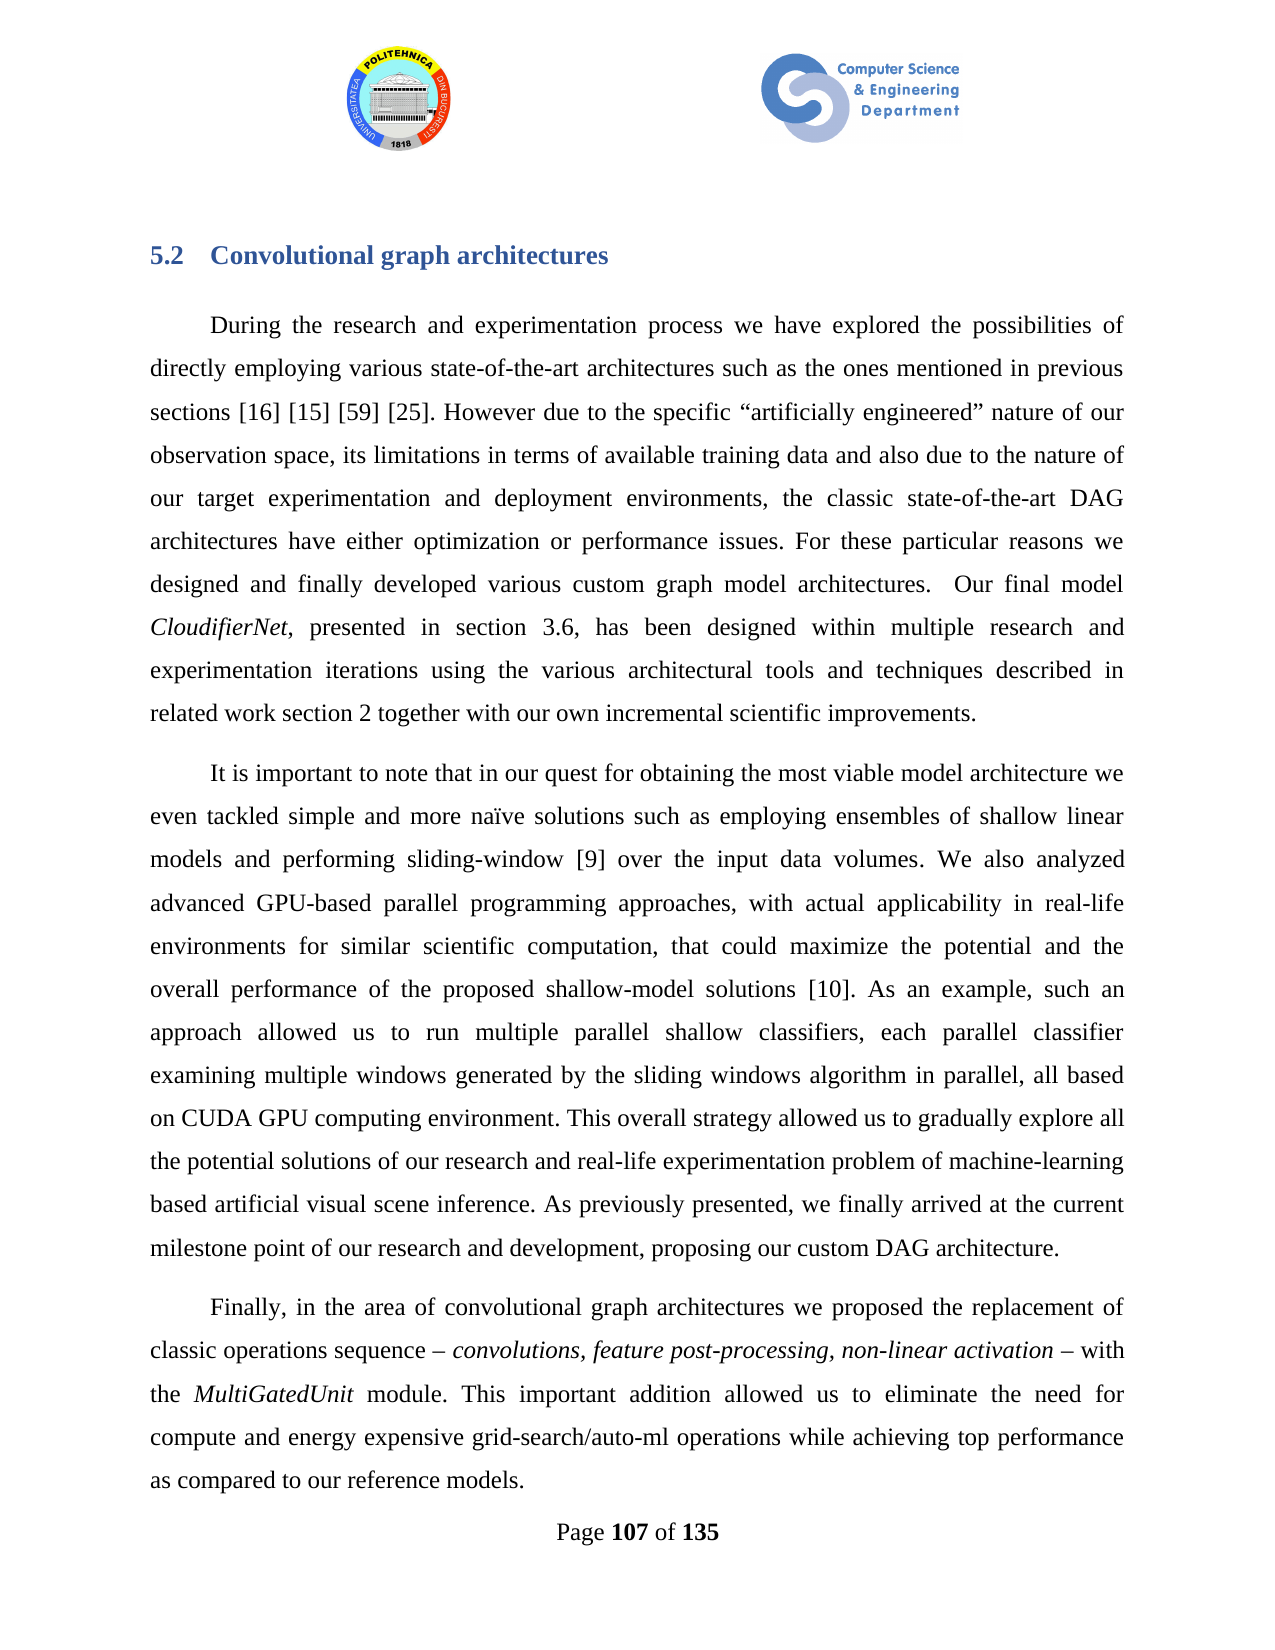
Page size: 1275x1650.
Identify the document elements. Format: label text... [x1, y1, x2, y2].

text It is important to note that in our quest for obtaining the most viable model architecture we even tackled simple and more naïve solutions such as employing ensembles of shallow linear models and performing sliding-window over the input data volumes. We also analyzed advanced GPU-based parallel programming approaches, with actual applicability in real-life environments for similar scientific computation, that could maximize the potential and the overall performance of the proposed shallow-model solutions . As an example, such an approach allowed us to run multiple parallel shallow classifiers, each parallel classifier examining multiple windows generated by the sliding windows algorithm in parallel, all based on CUDA GPU computing environment. This overall strategy allowed us to gradually explore all the potential solutions of our research and real-life experimentation problem of machine-learning based artificial visual scene inference. As previously presented, we finally arrived at the current milestone point of our research and development, proposing our custom DAG architecture. [150, 758, 1125, 1261]
subtitle Convolutional graph architectures [150, 239, 1125, 270]
picture [346, 46, 451, 151]
picture [760, 53, 963, 144]
text During the research and experimentation process we have explored the possibilities of directly employing various state-of-the-art architectures such as the ones mentioned in previous sections . However due to the specific “artificially engineered” nature of our observation space, its limitations in terms of available training data and also due to the nature of our target experimentation and deployment environments, the classic state-of-the-art DAG architectures have either optimization or performance issues. For these particular reasons we designed and finally developed various custom graph model architectures. Our final model CloudifierNet, presented in section 3.7, has been designed within multiple research and experimentation iterations using the various architectural tools and techniques described in related work section 2 together with our own incremental scientific improvements. [150, 310, 1125, 727]
text Finally, in the area of convolutional graph architectures we proposed the replacement of classic operations sequence – convolutions, feature post-processing, non-linear activation – with the MultiGatedUnit module. This important addition allowed us to eliminate the need for compute and energy expensive grid-search/auto-ml operations while achieving top performance as compared to our reference models. [150, 1292, 1125, 1494]
